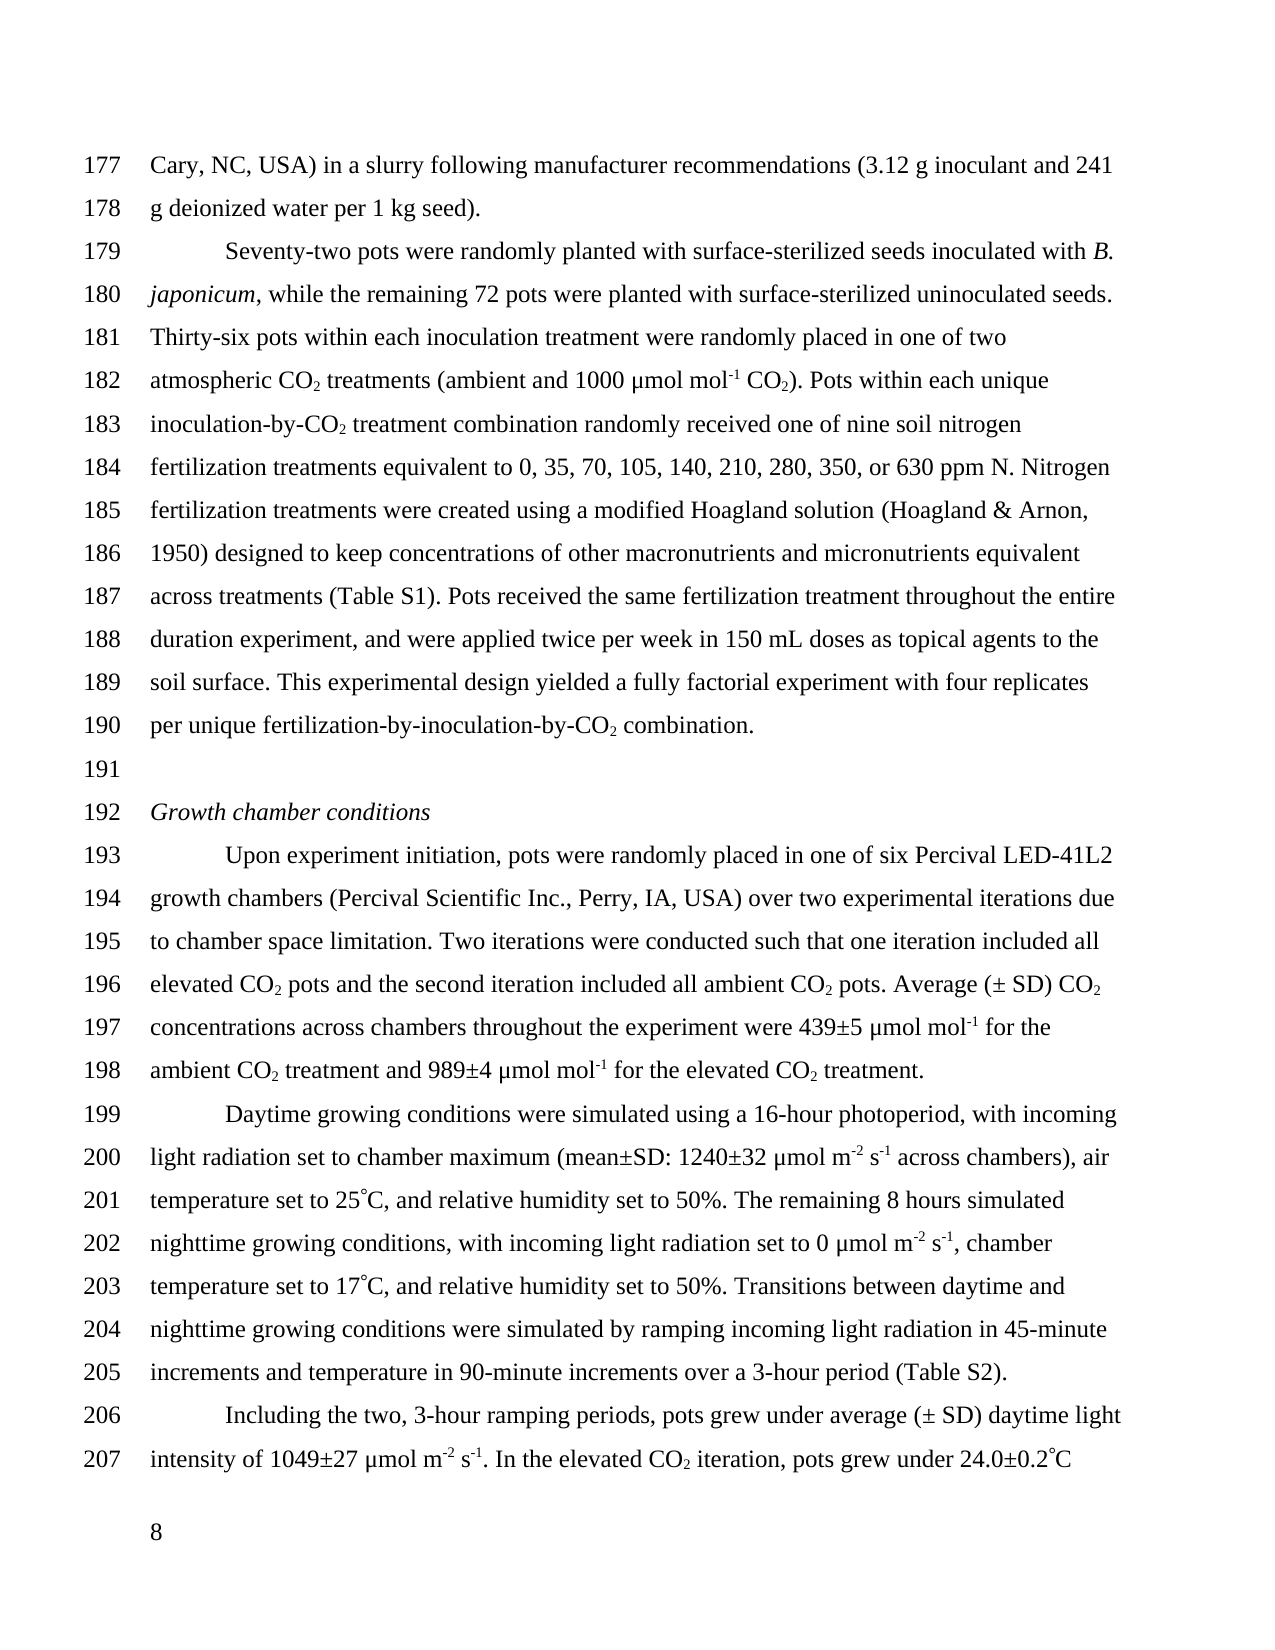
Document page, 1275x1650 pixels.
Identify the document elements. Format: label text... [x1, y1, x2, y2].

text Growth chamber conditions [150, 797, 1125, 826]
text Upon experiment initiation, pots were randomly placed in one of six Percival LED-41L2 growth chambers (Percival Scientific Inc., Perry, IA, USA) over two experimental iterations due to chamber space limitation. Two iterations were conducted such that one iteration included all elevated CO2 pots and the second iteration included all ambient CO2 pots. Average (± SD) CO2 concentrations across chambers throughout the experiment were 439±5 μmol mol-1 for the ambient CO2 treatment and 989±4 μmol mol-1 for the elevated CO2 treatment. [150, 840, 1125, 1084]
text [150, 1401, 1125, 1472]
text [150, 150, 1125, 222]
text Seventy-two pots were randomly planted with surface-sterilized seeds inoculated with B. japonicum, while the remaining 72 pots were planted with surface-sterilized uninoculated seeds. Thirty-six pots within each inoculation treatment were randomly placed in one of two atmospheric CO2 treatments (ambient and 1000 μmol mol-1 CO2). Pots within each unique inoculation-by-CO2 treatment combination randomly received one of nine soil nitrogen fertilization treatments equivalent to 0, 35, 70, 105, 140, 210, 280, 350, or 630 ppm N. Nitrogen fertilization treatments were created using a modified Hoagland solution (Hoagland & Arnon, 1950) designed to keep concentrations of other macronutrients and micronutrients equivalent across treatments (Table S1). Pots received the same fertilization treatment throughout the entire duration experiment, and were applied twice per week in 150 mL doses as topical agents to the soil surface. This experimental design yielded a fully factorial experiment with four replicates per unique fertilization-by-inoculation-by-CO2 combination. [150, 236, 1125, 739]
text Daytime growing conditions were simulated using a 16-hour photoperiod, with incoming light radiation set to chamber maximum (mean±SD: 1240±32 μmol m-2 s-1 across chambers), air temperature set to 25C, and relative humidity set to 50%. The remaining 8 hours simulated nighttime growing conditions, with incoming light radiation set to 0 μmol m-2 s-1, chamber temperature set to 17C, and relative humidity set to 50%. Transitions between daytime and nighttime growing conditions were simulated by ramping incoming light radiation in 45-minute increments and temperature in 90-minute increments over a 3-hour period (Table S2). [150, 1099, 1125, 1386]
